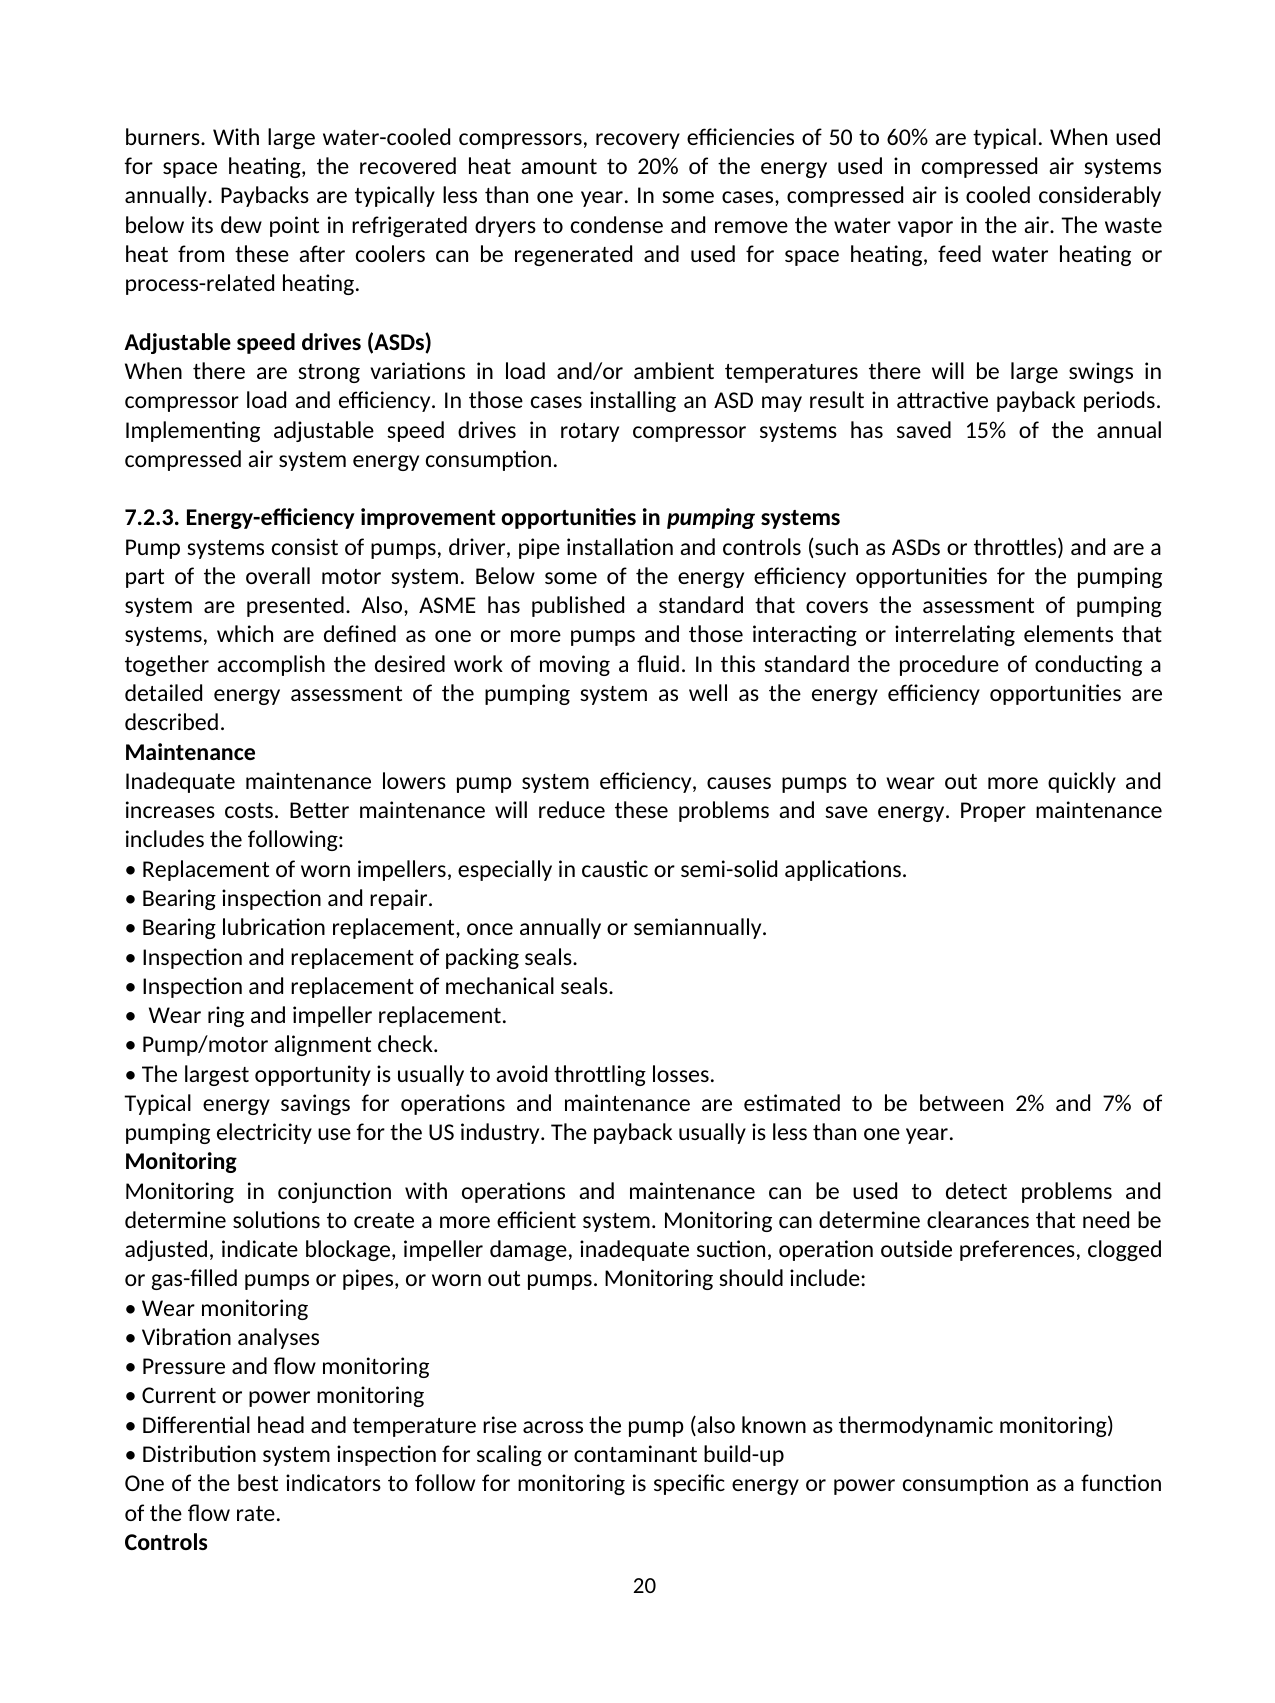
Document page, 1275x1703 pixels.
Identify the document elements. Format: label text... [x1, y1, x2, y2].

text • Distribution system inspection for scaling or contaminant build-up [124, 1439, 1164, 1468]
text • Inspection and replacement of packing seals. [124, 942, 1164, 971]
text • Replacement of worn impellers, especially in caustic or semi-solid applications. [124, 854, 1164, 883]
text 7.2.3. Energy-efficiency improvement opportunities in pumping systems [124, 502, 1164, 532]
text • Wear monitoring [124, 1293, 1164, 1322]
text Controls [124, 1527, 1164, 1556]
text Maintenance [124, 737, 1164, 766]
text When there are strong variations in load and/or ambient temperatures there will be large swings in compressor load and efficiency. In those cases installing an ASD may result in attractive payback periods. Implementing adjustable speed drives in rotary compressor systems has saved 15% of the annual compressed air system energy consumption. [124, 356, 1164, 473]
text Adjustable speed drives (ASDs) [124, 327, 1164, 356]
text Typical energy savings for operations and maintenance are estimated to be between 2% and 7% of pumping electricity use for the US industry. The payback usually is less than one year. [124, 1088, 1164, 1146]
text • Vibration analyses [124, 1322, 1164, 1351]
text Monitoring [124, 1146, 1164, 1176]
text Monitoring in conjunction with operations and maintenance can be used to detect problems and determine solutions to create a more efficient system. Monitoring can determine clearances that need be adjusted, indicate blockage, impeller damage, inadequate suction, operation outside preferences, clogged or gas-filled pumps or pipes, or worn out pumps. Monitoring should include: [124, 1176, 1164, 1293]
text Inadequate maintenance lowers pump system efficiency, causes pumps to wear out more quickly and increases costs. Better maintenance will reduce these problems and save energy. Proper maintenance includes the following: [124, 766, 1164, 854]
text Pump systems consist of pumps, driver, pipe installation and controls (such as ASDs or throttles) and are a part of the overall motor system. Below some of the energy efficiency opportunities for the pumping system are presented. Also, ASME has published a standard that covers the assessment of pumping systems, which are defined as one or more pumps and those interacting or interrelating elements that together accomplish the desired work of moving a fluid. In this standard the procedure of conducting a detailed energy assessment of the pumping system as well as the energy efficiency opportunities are described. [124, 532, 1164, 737]
text •Wear ring and impeller replacement. [124, 1000, 1164, 1029]
text • Inspection and replacement of mechanical seals. [124, 971, 1164, 1000]
text • Bearing lubrication replacement, once annually or semiannually. [124, 912, 1164, 942]
text • Current or power monitoring [124, 1381, 1164, 1410]
text One of the best indicators to follow for monitoring is specific energy or power consumption as a function of the flow rate. [124, 1468, 1164, 1527]
text • Differential head and temperature rise across the pump (also known as thermodynamic monitoring) [124, 1410, 1164, 1439]
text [124, 122, 1164, 298]
text • Pump/motor alignment check. [124, 1029, 1164, 1059]
text • The largest opportunity is usually to avoid throttling losses. [124, 1059, 1164, 1088]
text • Pressure and flow monitoring [124, 1351, 1164, 1381]
text • Bearing inspection and repair. [124, 883, 1164, 912]
